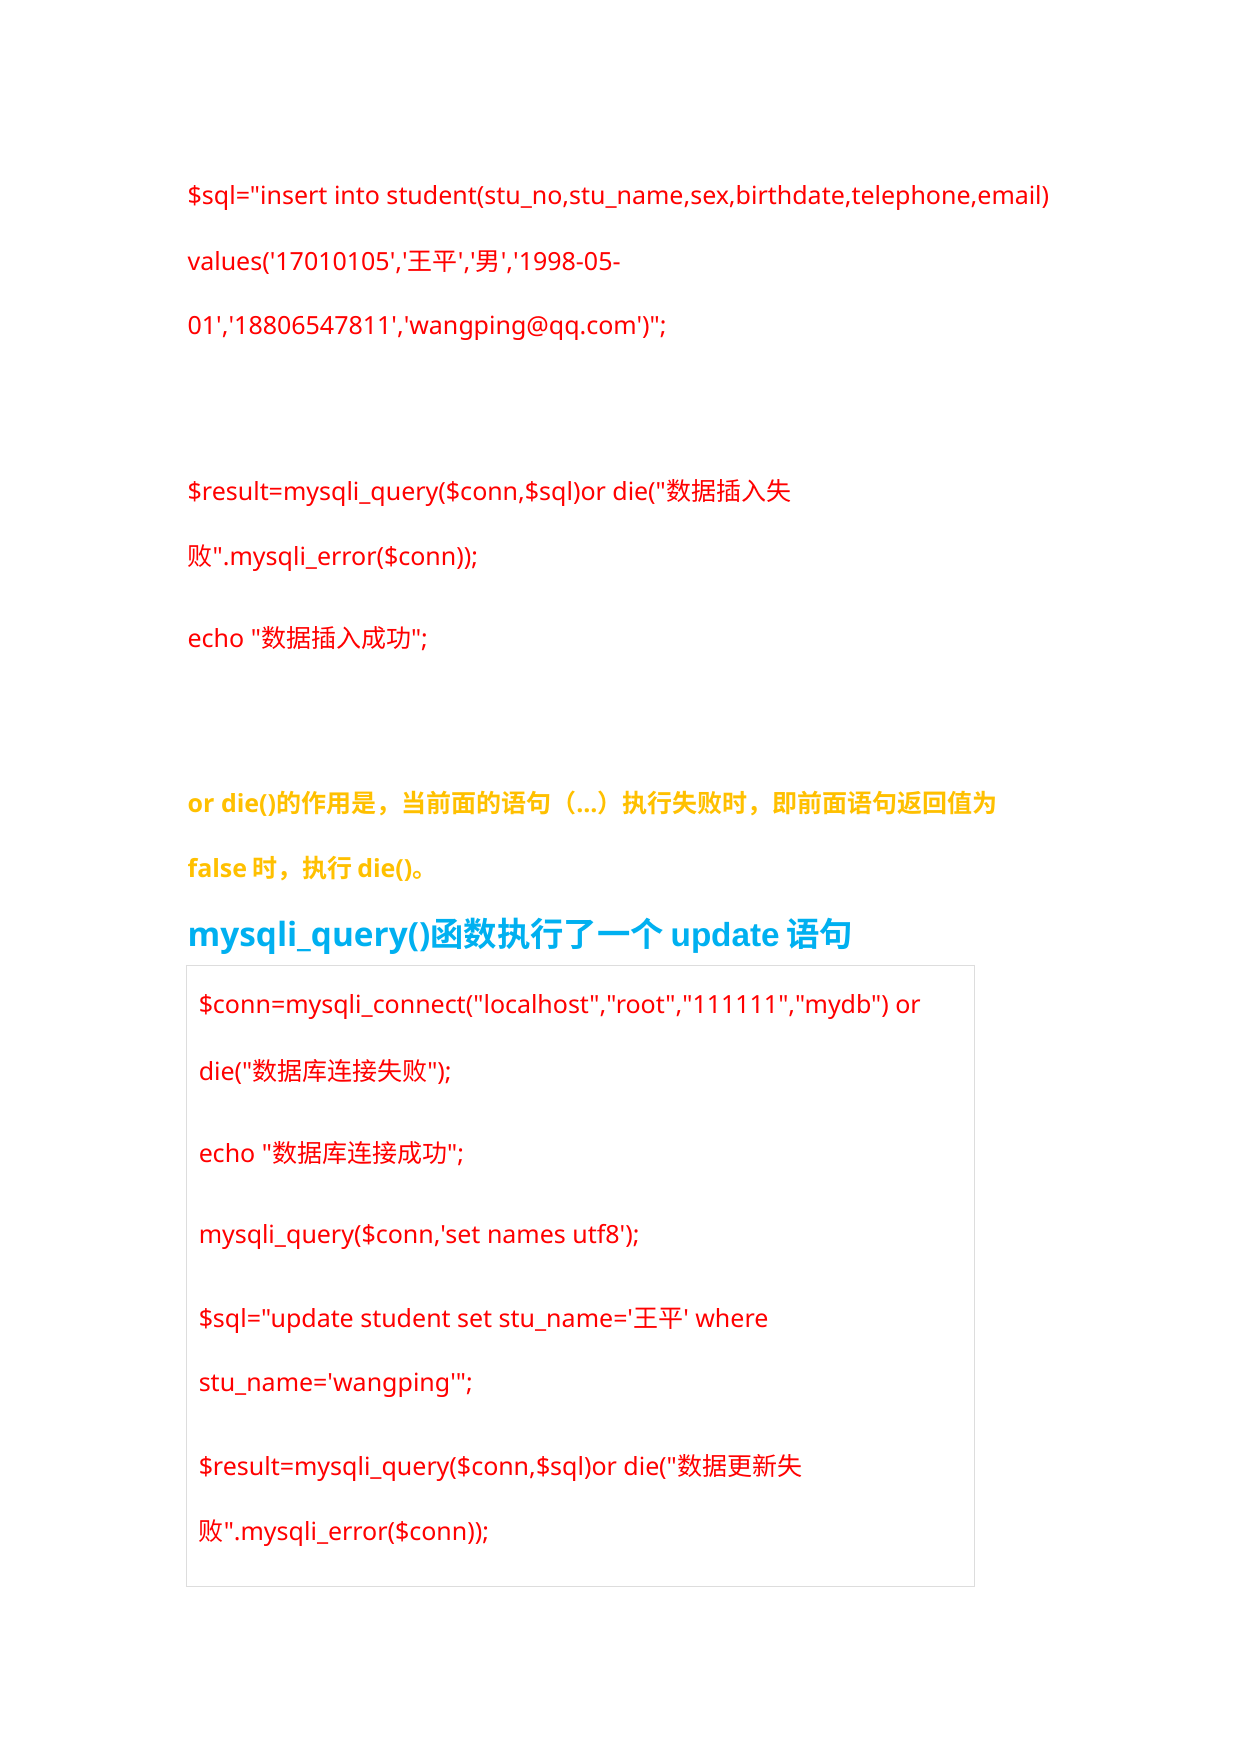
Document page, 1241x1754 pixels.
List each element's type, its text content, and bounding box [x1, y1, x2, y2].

text or die()的作用是，当前面的语句（...）执行失败时，即前面语句返回值为false时，执行die()。 [187, 769, 1053, 899]
text $sql="insert into student(stu_no,stu_name,sex,birthdate,telephone,email) values('17010105','王平','男','1998-05-01','18806547811','wangping@qq.com')"; [187, 162, 1053, 357]
text mysqli_query()函数执行了一个update语句 [187, 899, 1053, 964]
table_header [187, 966, 974, 1586]
text $result=mysqli_query($conn,$sql)or die("数据插入失败".mysqli_error($conn)); [187, 457, 1053, 587]
text echo "数据插入成功"; [187, 604, 1053, 669]
